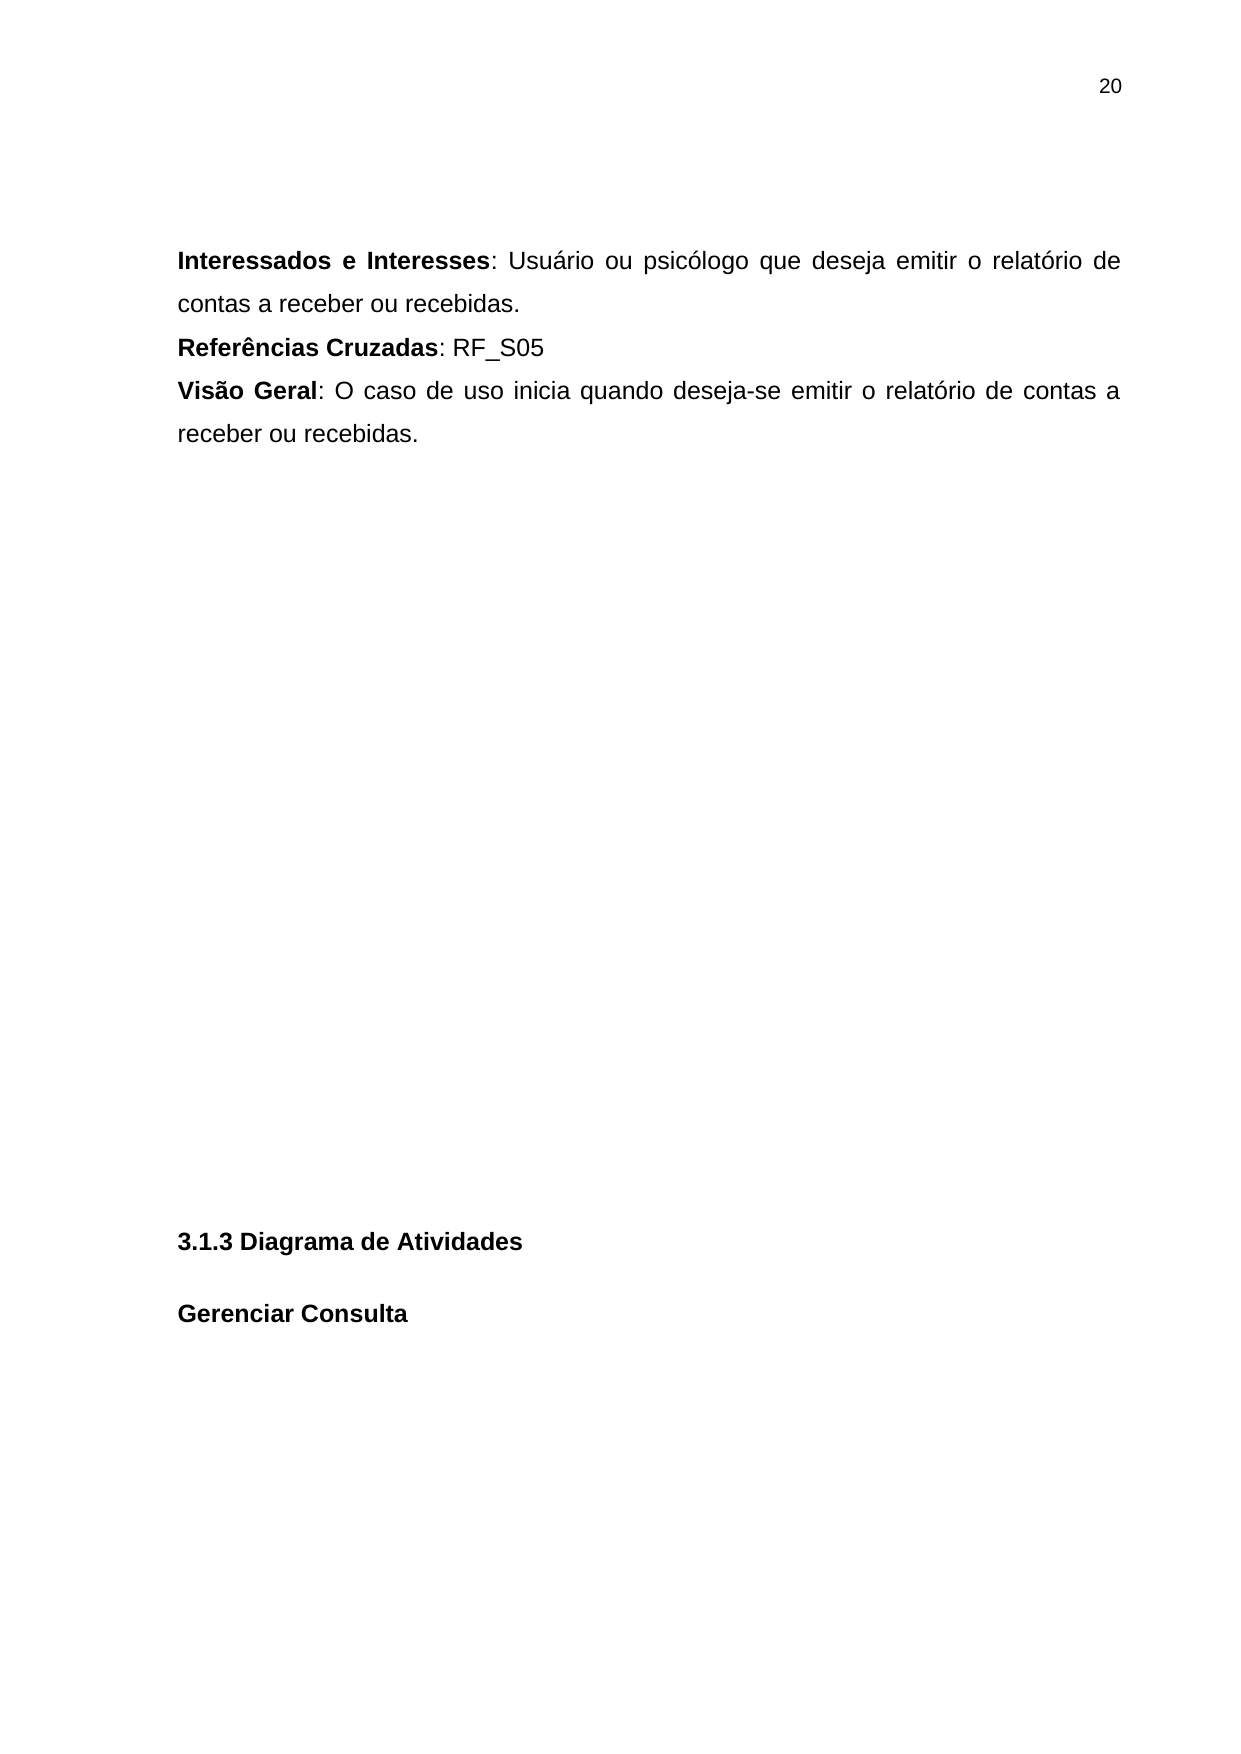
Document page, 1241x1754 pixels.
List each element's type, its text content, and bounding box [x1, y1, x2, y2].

text Visão Geral: O caso de uso inicia quando deseja-se emitir o relatório de contas a receber ou recebidas. [177, 376, 1122, 448]
text Referências Cruzadas: RF_S05 [177, 333, 1122, 361]
list Gerenciar Consulta [177, 1299, 1122, 1328]
subtitle 3.1.3 Diagrama de Atividades [177, 1227, 1122, 1256]
text Interessados e Interesses: Usuário ou psicólogo que deseja emitir o relatório de contas a receber ou recebidas. [177, 246, 1122, 318]
